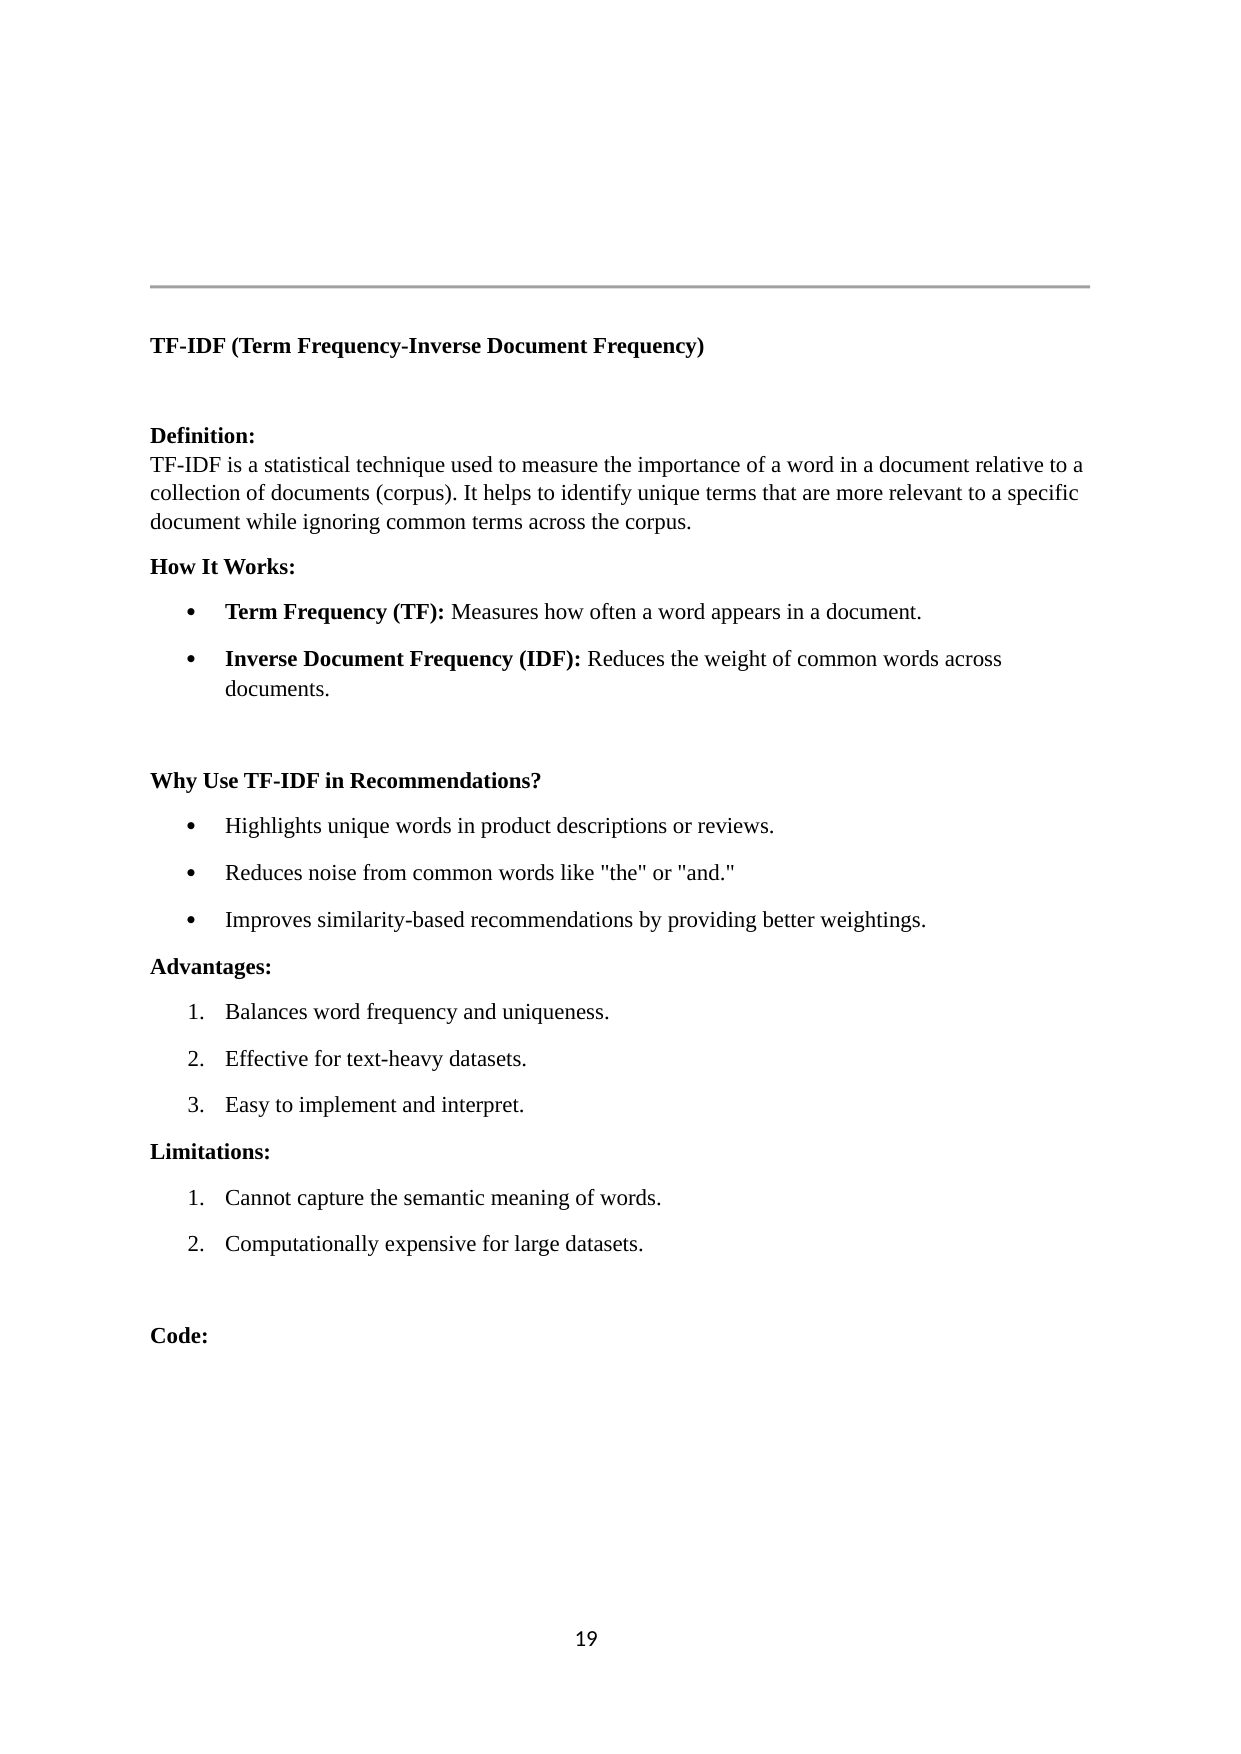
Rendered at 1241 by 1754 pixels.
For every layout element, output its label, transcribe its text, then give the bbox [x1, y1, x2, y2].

list Computationally expensive for large datasets. [187, 1230, 1090, 1257]
list Cannot capture the semantic meaning of words. [187, 1183, 1090, 1210]
list Effective for text-heavy datasets. [187, 1045, 1090, 1071]
list Highlights unique words in product descriptions or reviews. [187, 812, 1090, 838]
list Reduces noise from common words like "the" or "and." [187, 859, 1090, 885]
list Term Frequency (TF): Measures how often a word appears in a document. [187, 598, 1090, 624]
list Easy to implement and interpret. [187, 1092, 1090, 1118]
text How It Works: [150, 553, 1090, 579]
text Definition: TF-IDF is a statistical technique used to measure the importance of a word in a document relative to a collection of documents (corpus). It helps to identify unique terms that are more relevant to a specific document while ignoring common terms across the corpus. [150, 422, 1090, 534]
text Why Use TF-IDF in Recommendations? [150, 767, 1090, 793]
list Improves similarity-based recommendations by providing better weightings. [187, 906, 1090, 932]
text Limitations: [150, 1138, 1090, 1165]
list Balances word frequency and uniqueness. [187, 998, 1090, 1024]
list Inverse Document Frequency (IDF): Reduces the weight of common words across documents. [187, 645, 1090, 701]
text TF-IDF (Term Frequency-Inverse Document Frequency) [150, 332, 1090, 358]
text Advantages: [150, 953, 1090, 979]
text Code: [150, 1322, 1090, 1349]
